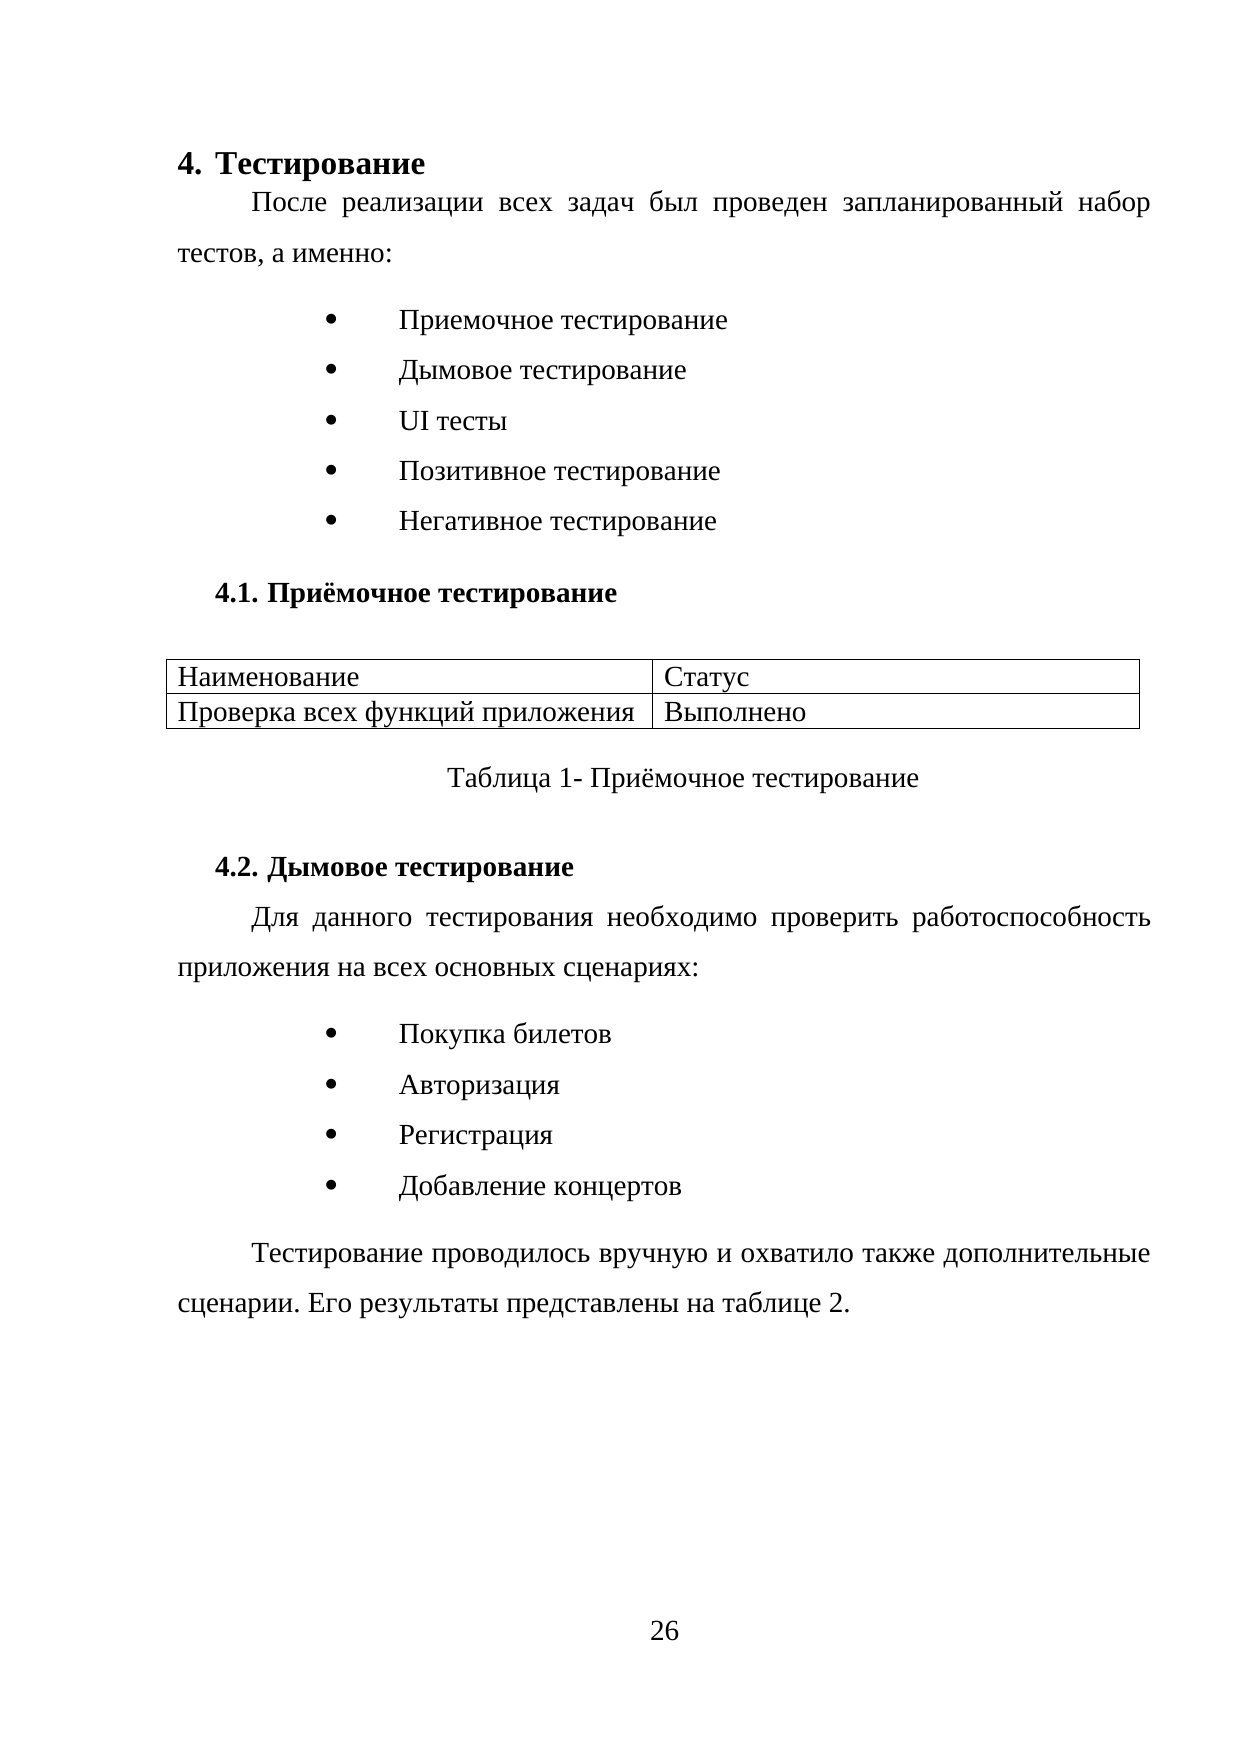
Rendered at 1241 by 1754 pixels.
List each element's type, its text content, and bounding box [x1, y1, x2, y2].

table_cell Проверка всех функций приложения [167, 694, 652, 728]
list Негативное тестирование [252, 503, 1152, 537]
list Дымовое тестирование [252, 352, 1152, 386]
text Для данного тестирования необходимо проверить работоспособность приложения на всех основных сценариях: [177, 899, 1152, 983]
list Покупка билетов [252, 1016, 1152, 1050]
subtitle Тестирование [177, 143, 1152, 181]
text Тестирование проводилось вручную и охватило также дополнительные сценарии. Его результаты представлены на таблице 2. [177, 1235, 1152, 1318]
table_header Статус [653, 660, 1139, 693]
text После реализации всех задач был проведен запланированный набор тестов, а именно: [177, 184, 1152, 268]
subtitle Приёмочное тестирование [215, 575, 1152, 608]
list Позитивное тестирование [252, 453, 1152, 487]
list Таблица 1- Приёмочное тестирование [215, 760, 1152, 793]
list Авторизация [252, 1067, 1152, 1100]
subtitle Дымовое тестирование [215, 849, 1152, 882]
list UI тесты [252, 403, 1152, 436]
list Добавление концертов [252, 1168, 1152, 1201]
table_header Наименование [167, 660, 652, 693]
list Приемочное тестирование [252, 302, 1152, 335]
table_cell Выполнено [653, 694, 1139, 728]
list Регистрация [252, 1117, 1152, 1151]
